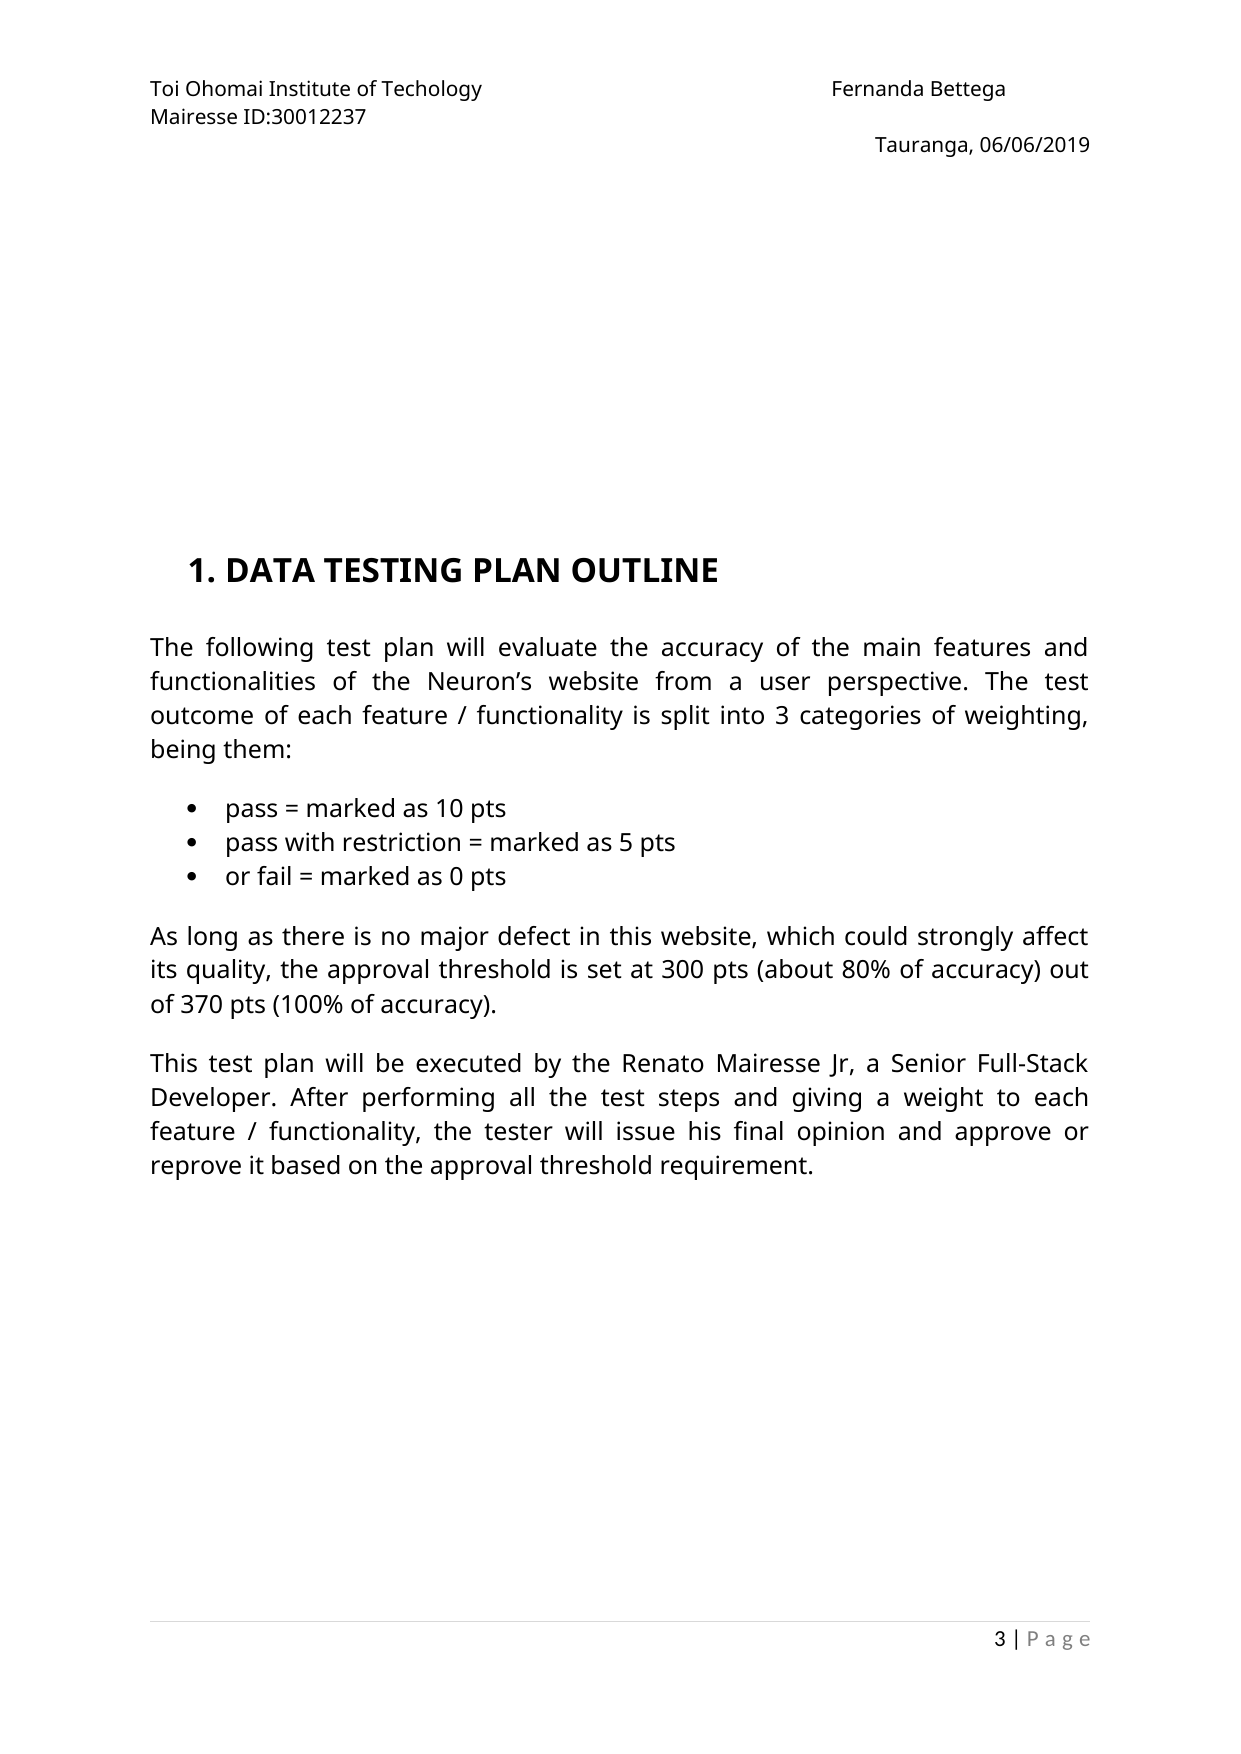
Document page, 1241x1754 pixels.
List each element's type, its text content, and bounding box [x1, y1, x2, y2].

list pass with restriction = marked as 5 pts [187, 825, 1090, 859]
list pass = marked as 10 pts [187, 791, 1090, 825]
subtitle DATA TESTING PLAN OUTLINE [187, 547, 1090, 592]
list or fail = marked as 0 pts [187, 859, 1090, 893]
text This test plan will be executed by the Renato Mairesse Jr, a Senior Full-Stack Developer. After performing all the test steps and giving a weight to each feature / functionality, the tester will issue his final opinion and approve or reprove it based on the approval threshold requirement. [150, 1045, 1090, 1182]
text As long as there is no major defect in this website, which could strongly affect its quality, the approval threshold is set at 300 pts (about 80% of accuracy) out of 370 pts (100% of accuracy). [150, 918, 1090, 1020]
text The following test plan will evaluate the accuracy of the main features and functionalities of the Neuron’s website from a user perspective. The test outcome of each feature / functionality is split into 3 categories of weighting, being them: [150, 630, 1090, 766]
